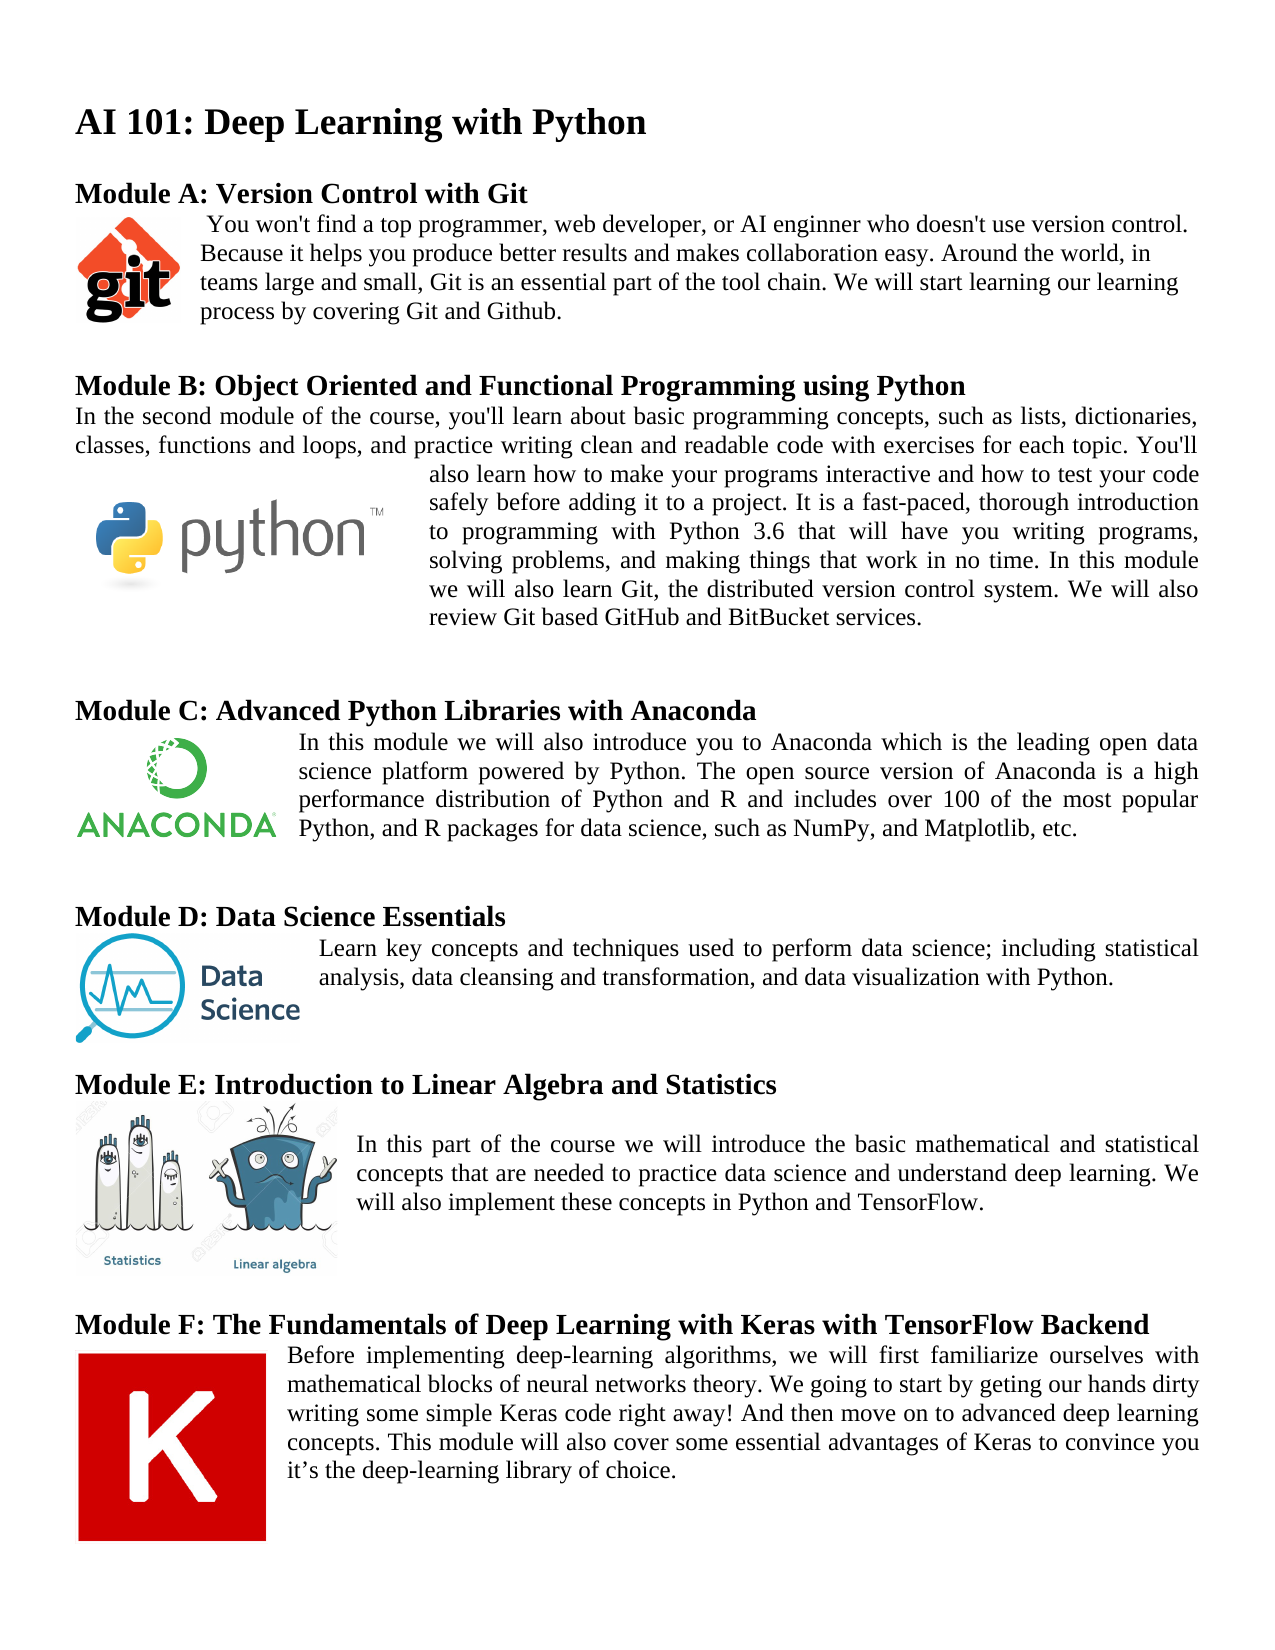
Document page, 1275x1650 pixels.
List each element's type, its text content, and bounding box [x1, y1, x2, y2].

text In this part of the course we will introduce the basic mathematical and statistical concepts that are needed to practice data science and understand deep learning. We will also implement these concepts in Python and TensorFlow. [338, 1129, 1200, 1216]
text Module D: Data Science Essentials [75, 899, 1200, 933]
picture [75, 736, 280, 839]
text In this module we will also introduce you to Anaconda which is the leading open data science platform powered by Python. The open source version of Anaconda is a high performance distribution of Python and R and includes over 100 of the most popular Python, and R packages for data science, such as NumPy, and Matplotlib, etc. [75, 727, 1200, 842]
text You won't find a top programmer, web developer, or AI enginner who doesn't use version control. Because it helps you produce better results and makes collaboration easy. Around the world, in teams large and small, Git is an essential part of the tool chain. We will start learning our learning process by covering Git and Github. [75, 209, 1200, 324]
text Before implementing deep-learning algorithms, we will first familiarize ourselves with mathematical blocks of neural networks theory. We going to start by geting our hands dirty writing some simple Keras code right away! And then move on to advanced deep learning concepts. This module will also cover some essential advantages of Keras to convince you it’s the deep-learning library of choice. [75, 1340, 1200, 1484]
picture [48, 480, 411, 612]
text Module C: Advanced Python Libraries with Anaconda [75, 693, 1200, 727]
picture [75, 1101, 338, 1276]
text Module A: Version Control with Git [75, 176, 1200, 209]
text Module E: Introduction to Linear Algebra and Statistics [75, 1067, 1200, 1101]
picture [75, 1350, 268, 1544]
text In the second module of the course, you'll learn about basic programming concepts, such as lists, dictionaries, classes, functions and loops, and practice writing clean and readable code with exercises for each topic. You'll also learn how to make your programs interactive and how to test your code safely before adding it to a project. It is a fast-paced, thorough introduction to programming with Python 3.6 that will have you writing programs, solving problems, and making things that work in no time. In this module we will also learn Git, the distributed version control system. We will also review Git based GitHub and BitBucket services. [75, 401, 1200, 631]
picture [75, 217, 182, 323]
text Learn key concepts and techniques used to perform data science; including statistical analysis, data cleansing and transformation, and data visualization with Python. [300, 933, 1200, 991]
picture [75, 933, 300, 1043]
text AI 101: Deep Learning with Python [75, 99, 1200, 142]
text Module B: Object Oriented and Functional Programming using Python [75, 368, 1200, 401]
text Module F: The Fundamentals of Deep Learning with Keras with TensorFlow Backend [75, 1307, 1200, 1340]
